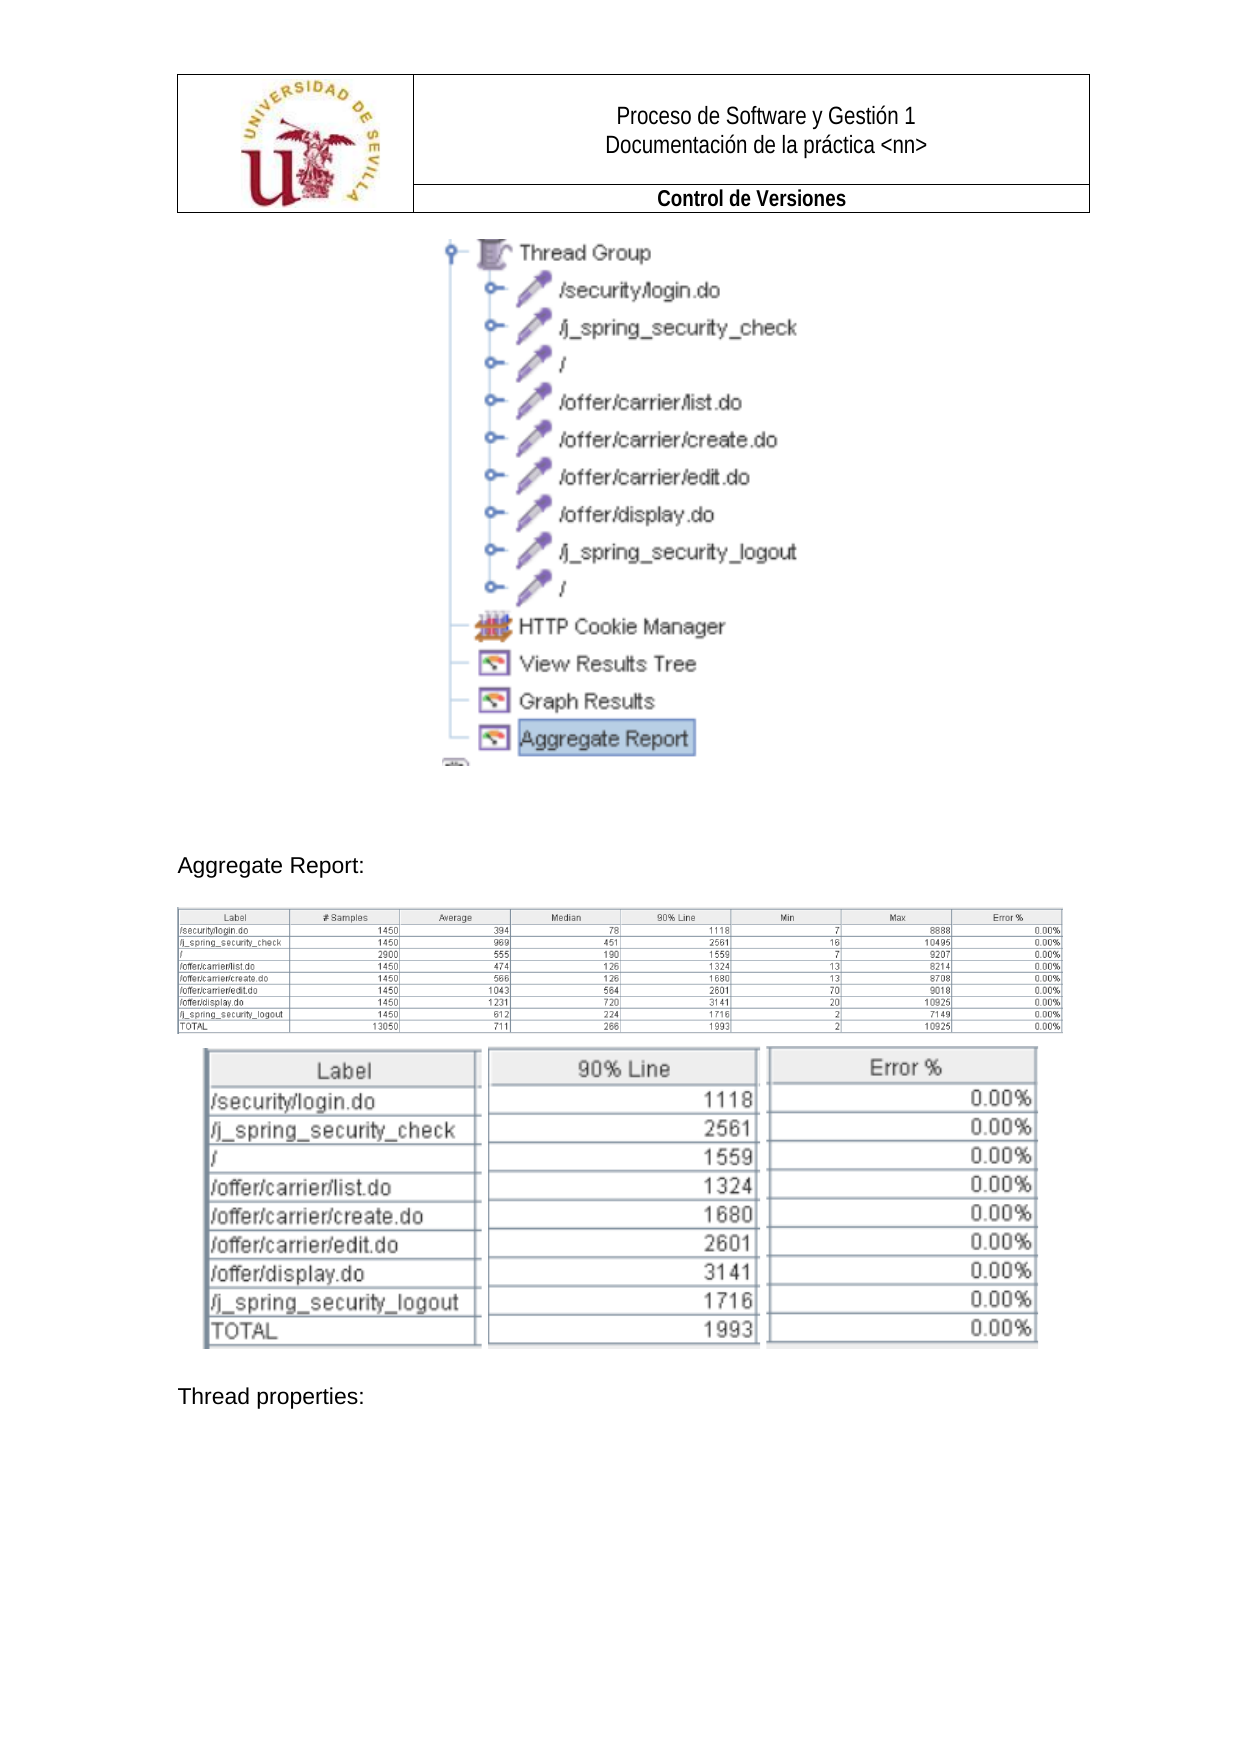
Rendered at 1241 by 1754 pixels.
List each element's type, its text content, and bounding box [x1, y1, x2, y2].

text Thread properties: [177, 1383, 1063, 1409]
picture [766, 1046, 1039, 1349]
picture [202, 1048, 482, 1349]
picture [177, 907, 1063, 1034]
text Aggregate Report: [177, 852, 1063, 878]
picture [488, 1046, 761, 1349]
picture [442, 239, 828, 766]
picture [240, 79, 381, 208]
